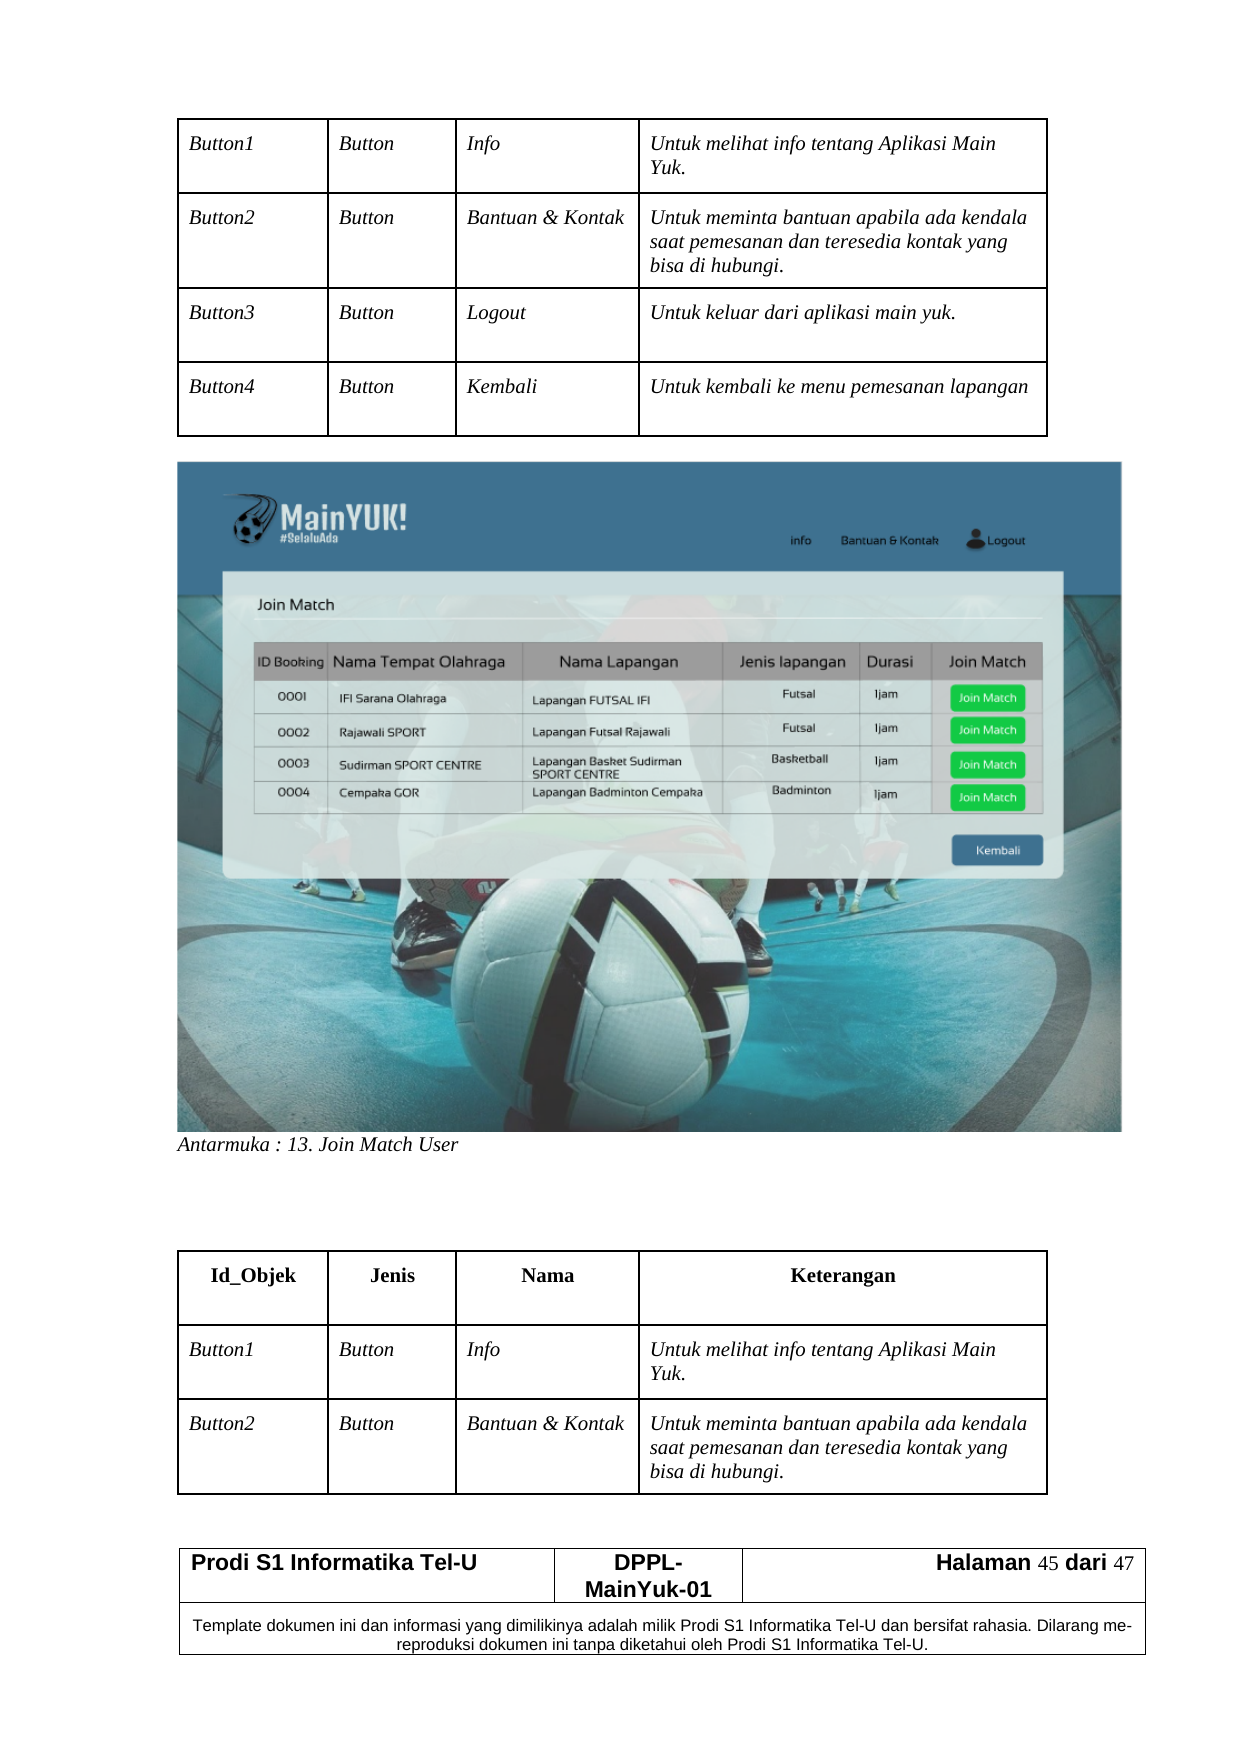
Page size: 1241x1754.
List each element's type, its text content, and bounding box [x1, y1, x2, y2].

table_cell Button1 [179, 120, 327, 192]
table_header Id_Objek [179, 1252, 327, 1324]
table_cell Button [329, 1326, 455, 1398]
table_cell Bantuan & Kontak [457, 1400, 638, 1493]
table_header Nama [457, 1252, 638, 1324]
table_cell Button [329, 289, 455, 361]
picture [177, 461, 1123, 1132]
table_cell Button [329, 1400, 455, 1493]
table_cell Button2 [179, 1400, 327, 1493]
table_cell Button [329, 194, 455, 287]
table_cell Untuk melihat info tentang Aplikasi Main Yuk. [640, 120, 1046, 192]
table_cell Button3 [179, 289, 327, 361]
table_cell Untuk meminta bantuan apabila ada kendala saat pemesanan dan teresedia kontak yang bisa di hubungi. [640, 1400, 1046, 1493]
table_cell Bantuan & Kontak [457, 194, 638, 287]
table_cell Button [329, 363, 455, 435]
table_cell Untuk melihat info tentang Aplikasi Main Yuk. [640, 1326, 1046, 1398]
table_cell Untuk kembali ke menu pemesanan lapangan [640, 363, 1046, 435]
table_cell Kembali [457, 363, 638, 435]
table_header Keterangan [640, 1252, 1046, 1324]
table_cell Logout [457, 289, 638, 361]
table_cell Untuk meminta bantuan apabila ada kendala saat pemesanan dan teresedia kontak yang bisa di hubungi. [640, 194, 1046, 287]
text Antarmuka : 13. Join Match User [177, 1132, 1122, 1156]
table_cell Button1 [179, 1326, 327, 1398]
table_cell Info [457, 120, 638, 192]
table_header Jenis [329, 1252, 455, 1324]
table_cell Button4 [179, 363, 327, 435]
table_cell Untuk keluar dari aplikasi main yuk. [640, 289, 1046, 361]
table_cell Button2 [179, 194, 327, 287]
table_cell Info [457, 1326, 638, 1398]
table_cell Button [329, 120, 455, 192]
